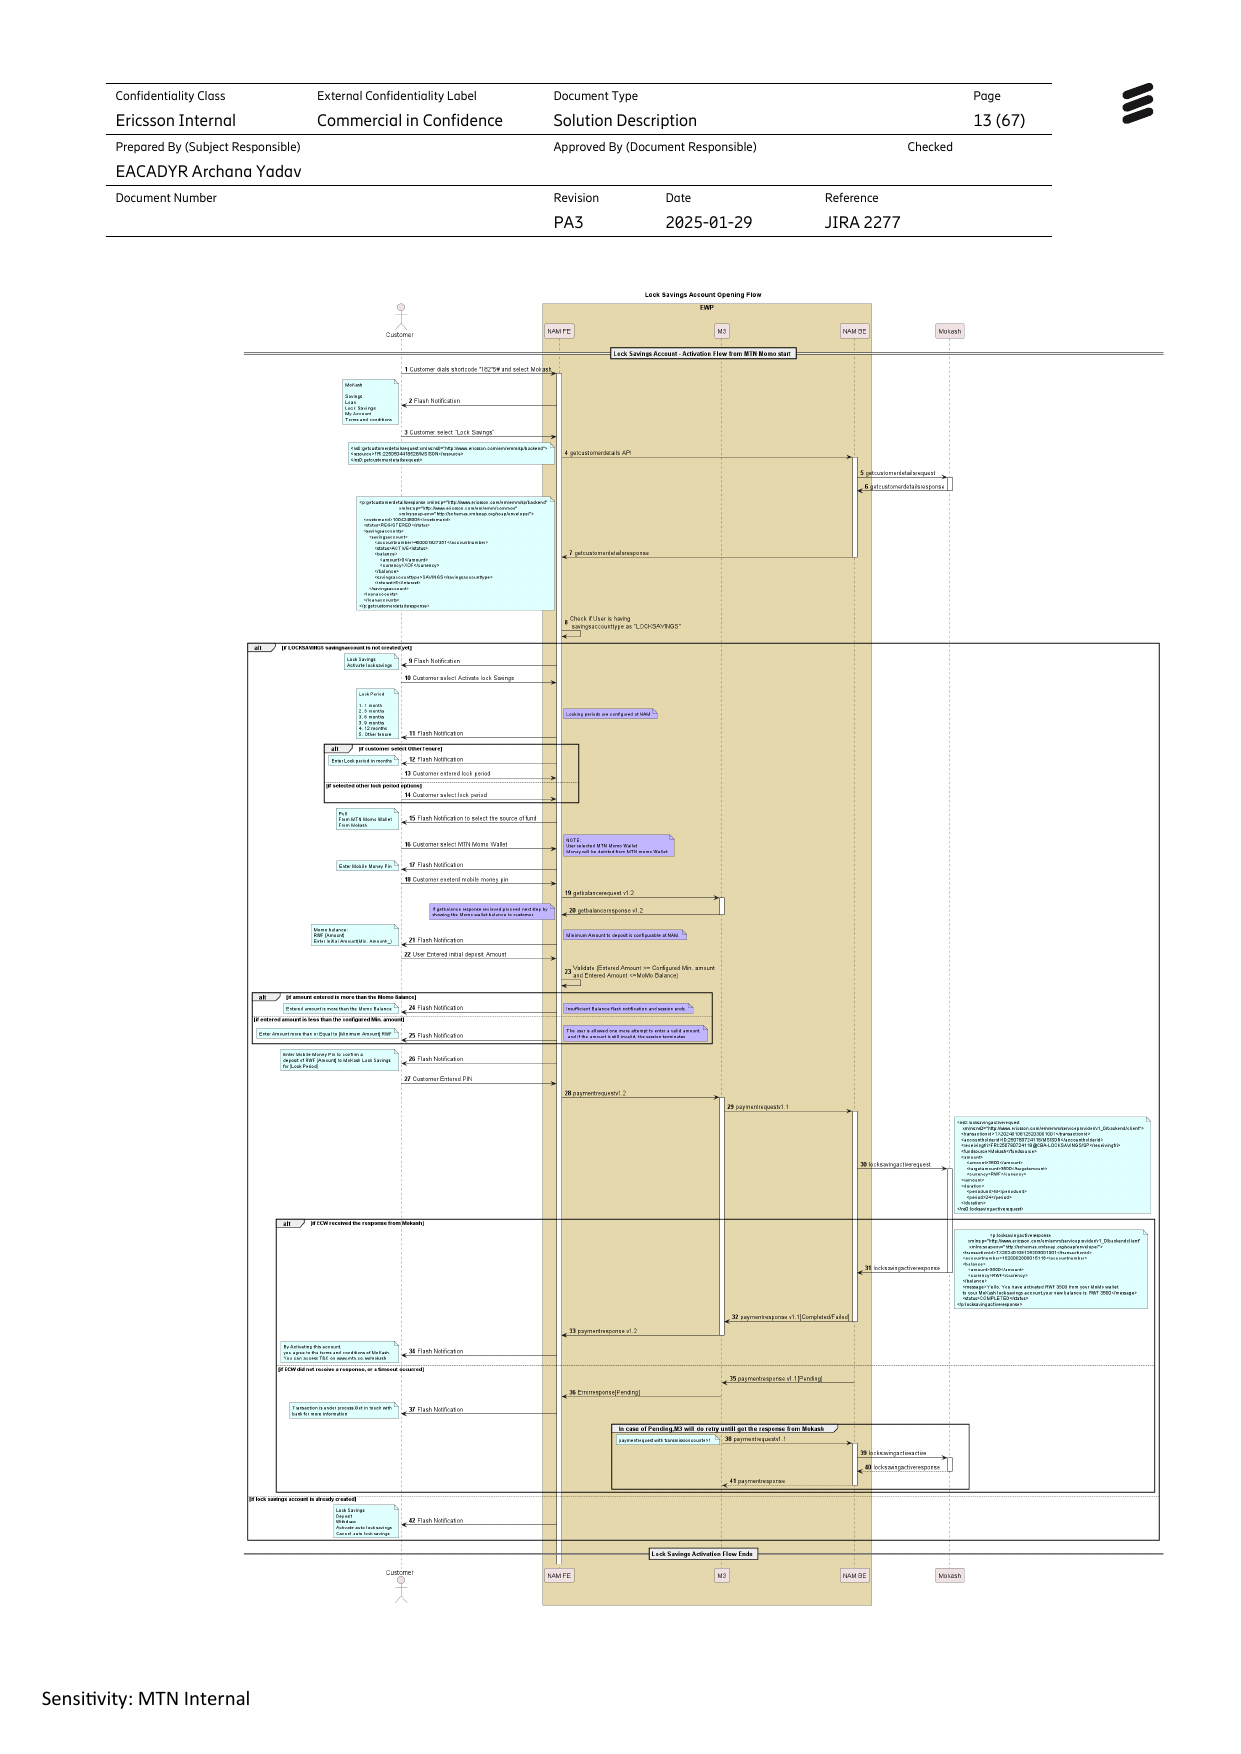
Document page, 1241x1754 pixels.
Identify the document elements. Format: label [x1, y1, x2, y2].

picture [243, 283, 1166, 1607]
